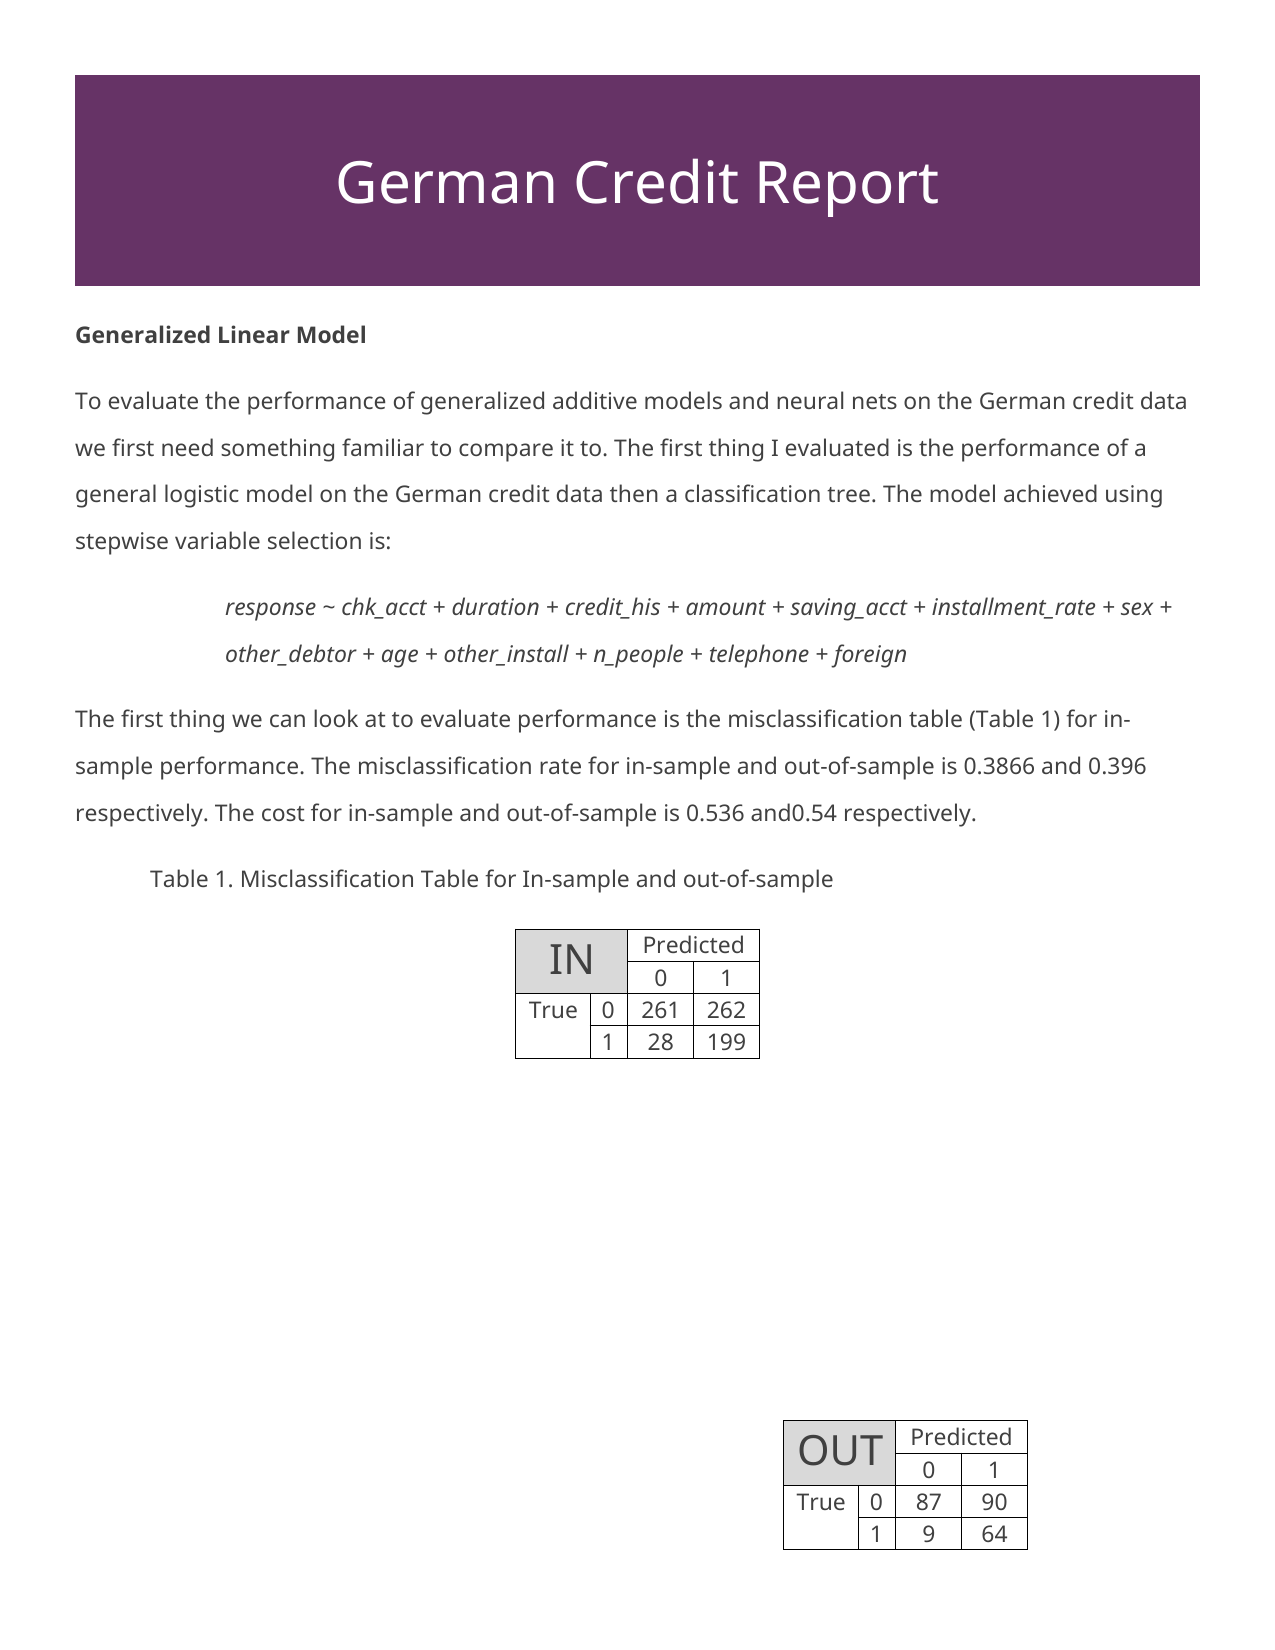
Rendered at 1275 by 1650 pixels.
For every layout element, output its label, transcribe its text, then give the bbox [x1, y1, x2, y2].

text Table 1. Misclassification Table for In-sample and out-of-sample [150, 863, 1200, 894]
table_header Predicted [896, 1421, 1027, 1452]
table_cell 87 [896, 1486, 961, 1517]
table_cell 1 [859, 1518, 895, 1549]
table_cell 0 [591, 994, 627, 1025]
table_cell 9 [896, 1518, 961, 1549]
table_cell 0 [859, 1486, 895, 1517]
text To evaluate the performance of generalized additive models and neural nets on the German credit data we first need something familiar to compare it to. The first thing I evaluated is the performance of a general logistic model on the German credit data then a classification tree. The model achieved using stepwise variable selection is: [75, 385, 1200, 557]
table_cell 261 [628, 994, 693, 1025]
table_header IN [516, 930, 627, 993]
table_cell 90 [962, 1486, 1027, 1517]
text The first thing we can look at to evaluate performance is the misclassification table (Table 1) for in-sample performance. The misclassification rate for in-sample and out-of-sample is 0.3866 and 0.396 respectively. The cost for in-sample and out-of-sample is 0.536 and0.54 respectively. [75, 703, 1200, 828]
table_cell 28 [628, 1026, 693, 1058]
table_cell 1 [962, 1454, 1027, 1485]
table_cell 64 [962, 1518, 1027, 1549]
text response ~ chk_acct + duration + credit_his + amount + saving_acct + installment_rate + sex + other_debtor + age + other_install + n_people + telephone + foreign [225, 591, 1200, 669]
table_cell 199 [694, 1026, 759, 1058]
table_cell True [516, 994, 590, 1058]
table_cell 1 [694, 962, 759, 993]
table_cell 0 [896, 1454, 961, 1485]
table_cell 1 [591, 1026, 627, 1058]
table_cell True [784, 1486, 858, 1549]
table_cell 0 [628, 962, 693, 993]
table_header Predicted [628, 930, 759, 961]
table_cell 262 [694, 994, 759, 1025]
table_header OUT [784, 1421, 895, 1485]
text Generalized Linear Model [75, 319, 1200, 350]
subtitle German Credit Report [75, 76, 1200, 285]
